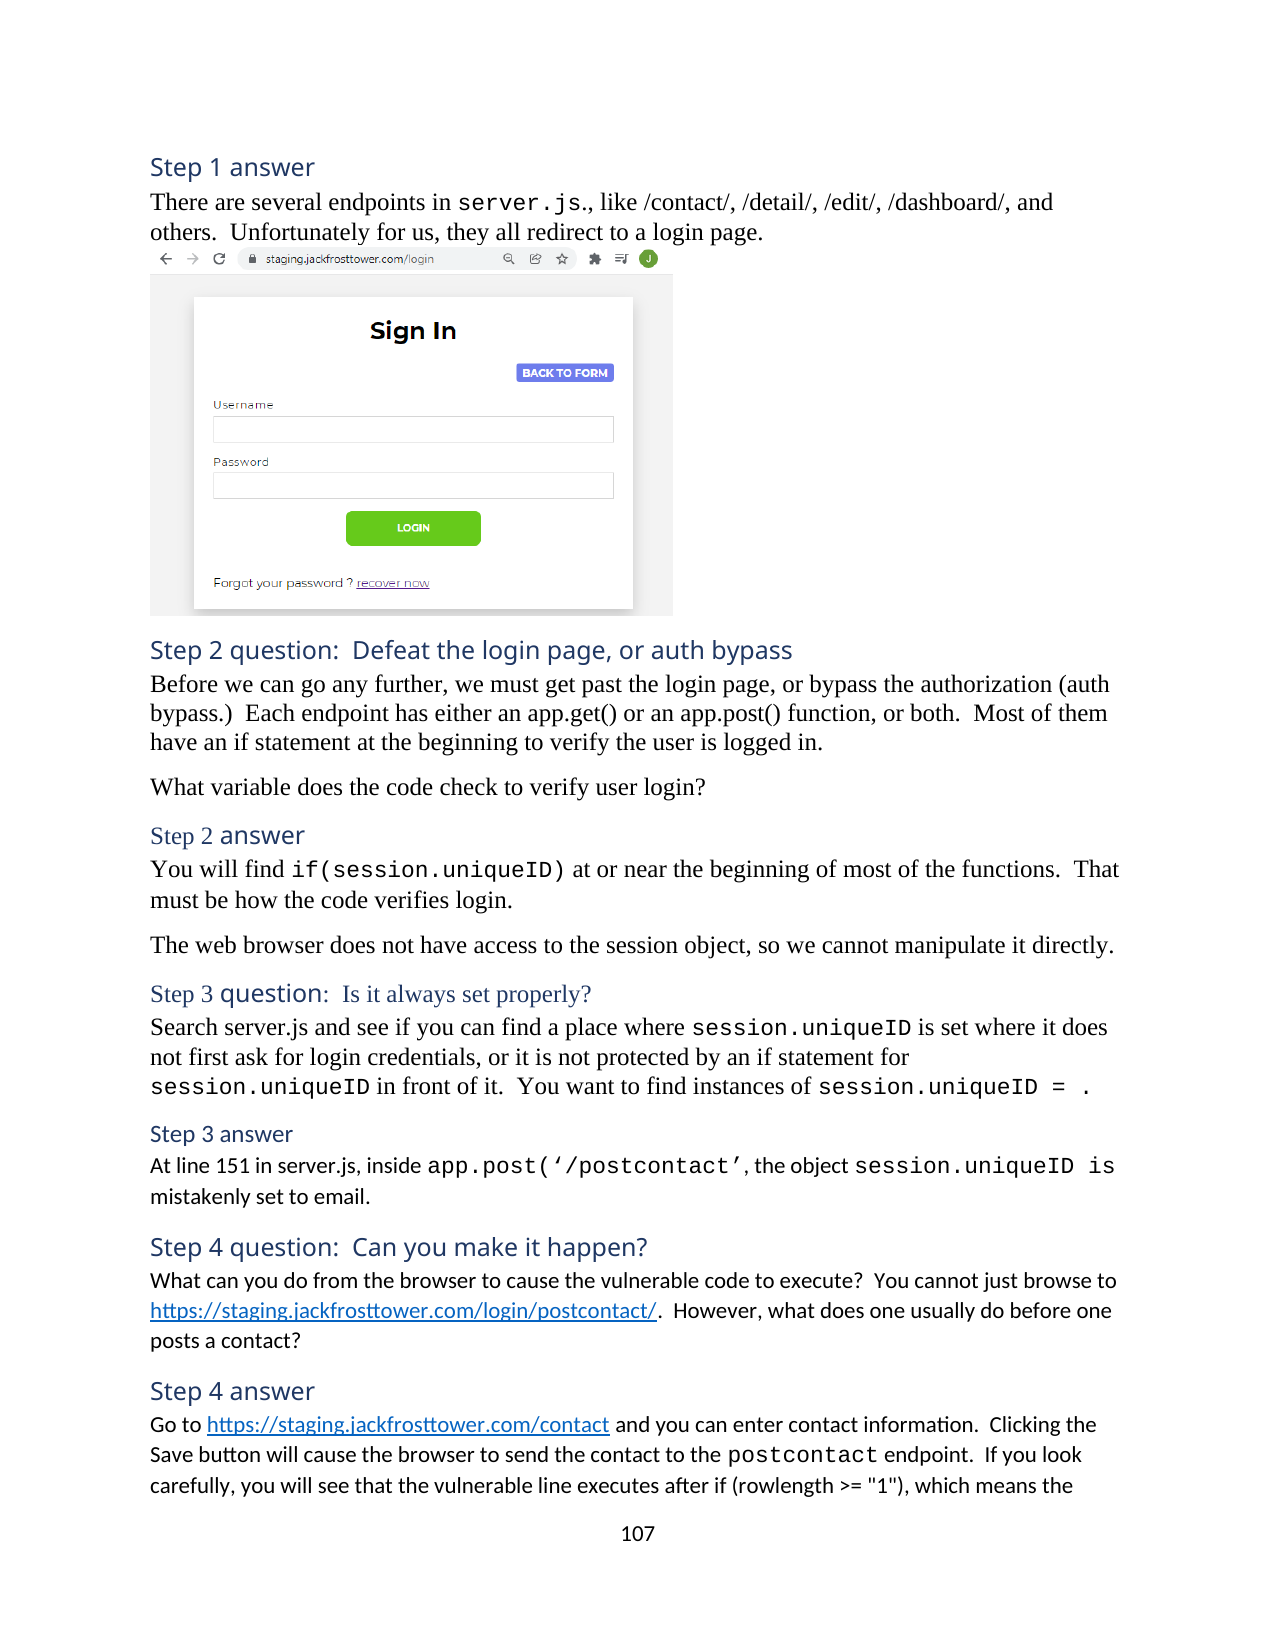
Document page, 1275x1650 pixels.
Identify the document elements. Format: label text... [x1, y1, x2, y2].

text At line 151 in server.js, inside app.post(‘/postcontact’, the object session.uniqueID is mistakenly set to email. [150, 1151, 1125, 1210]
subtitle Step 4 question: Can you make it happen? [150, 1229, 1125, 1263]
subtitle Step 4 answer [150, 1373, 1125, 1407]
text Search server.js and see if you can find a place where session.uniqueID is set where it does not first ask for login credentials, or it is not protected by an if statement for session.uniqueID in front of it. You want to find instances of session.uniqueID = . [150, 1012, 1125, 1101]
picture [150, 245, 673, 616]
text What variable does the code check to verify user login? [150, 772, 1125, 801]
subtitle Step 3 question: Is it always set properly? [150, 976, 1125, 1009]
subtitle Step 3 answer [150, 1118, 1125, 1149]
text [150, 1410, 1125, 1500]
subtitle Step 1 answer [150, 150, 1125, 184]
text Before we can go any further, we must get past the login page, or bypass the authorization (auth bypass.) Each endpoint has either an app.get() or an app.post() function, or both. Most of them have an if statement at the beginning to verify the user is logged in. [150, 669, 1125, 756]
text The web browser does not have access to the session object, so we cannot manipulate it directly. [150, 930, 1125, 959]
subtitle Step 2 question: Defeat the login page, or auth bypass [150, 633, 1125, 667]
subtitle Step 2 answer [150, 818, 1125, 852]
text You will find if(session.uniqueID) at or near the beginning of most of the functions. That must be how the code verifies login. [150, 854, 1125, 913]
text What can you do from the browser to cause the vulnerable code to execute? You cannot just browse to https://staging.jackfrosttower.com/login/postcontact/. However, what does one usually do before one posts a contact? [150, 1266, 1125, 1354]
